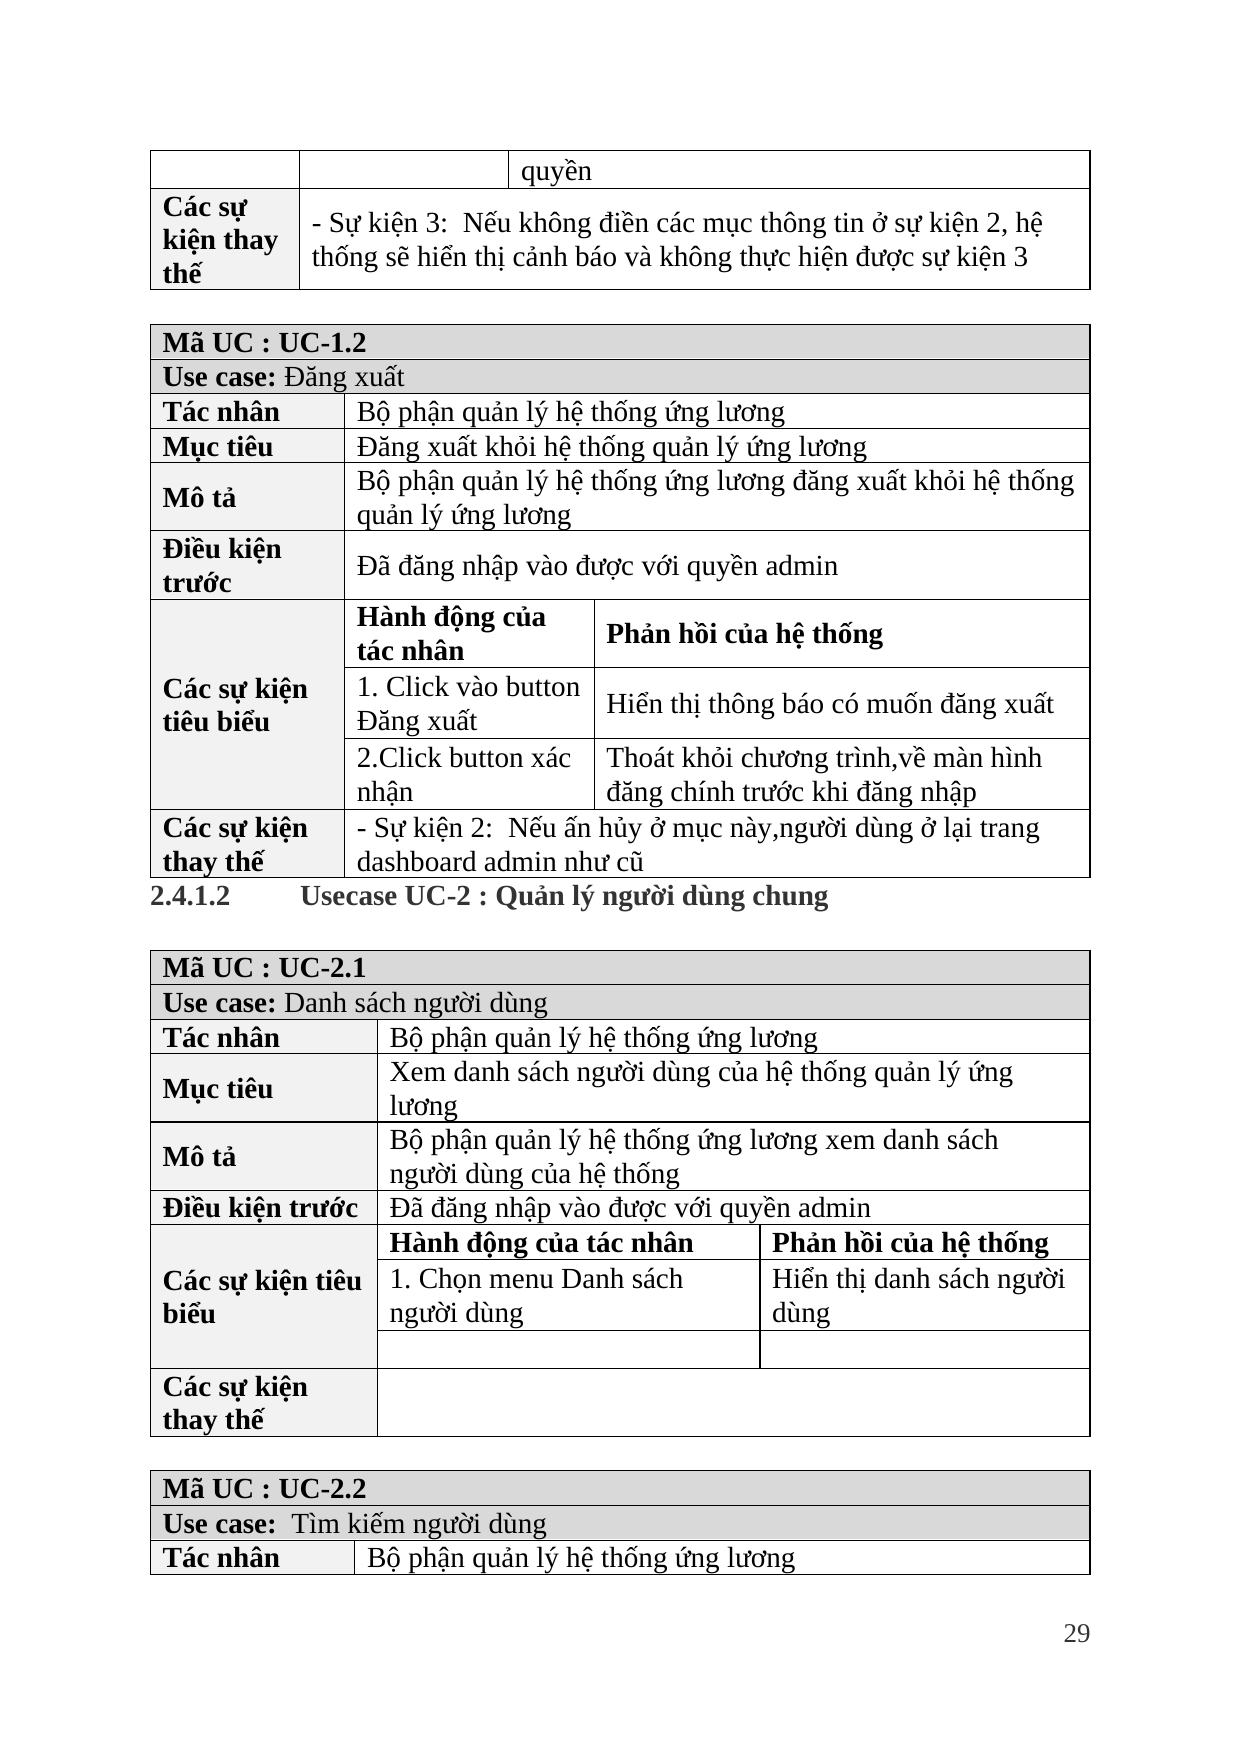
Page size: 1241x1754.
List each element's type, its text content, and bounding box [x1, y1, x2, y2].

subtitle Usecase UC-2 : Quản lý người dùng chung [150, 878, 1090, 912]
table_cell Các sự kiện tiêu biểu [151, 600, 344, 809]
table_cell Các sự kiện thay thế [151, 1369, 377, 1436]
table_cell Mục tiêu [151, 429, 344, 462]
table_header Mã UC : UC-2.2 [151, 1471, 1089, 1505]
table_cell Đã đăng nhập vào được với quyền admin [345, 531, 1089, 598]
table_cell Use case: Danh sách người dùng [151, 985, 1089, 1019]
table_cell Mô tả [151, 463, 344, 530]
table_cell Điều kiện trước [151, 1191, 377, 1224]
table_cell Hành động của tác nhân [345, 600, 594, 667]
table_cell 1. Chọn menu Danh sách người dùng [378, 1260, 759, 1330]
table_header Mã UC : UC-1.2 [151, 325, 1089, 358]
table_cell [300, 151, 508, 188]
table_cell - Sự kiện 2: Nếu ấn hủy ở mục này,người dùng ở lại trang dashboard admin như cũ [345, 810, 1089, 877]
table_cell Use case: Đăng xuất [151, 360, 1089, 393]
table_cell Phản hồi của hệ thống [761, 1225, 1089, 1259]
table_cell 2.Click button xác nhận [345, 739, 594, 809]
table_header Mã UC : UC-2.1 [151, 951, 1089, 984]
table_cell Đã đăng nhập vào được với quyền admin [378, 1191, 1089, 1224]
table_cell Đăng xuất khỏi hệ thống quản lý ứng lương [345, 429, 1089, 462]
table_cell Điều kiện trước [151, 531, 344, 598]
table_cell Các sự kiện tiêu biểu [151, 1225, 377, 1368]
table_cell Phản hồi của hệ thống [595, 600, 1089, 667]
table_cell Mô tả [151, 1123, 377, 1189]
table_cell Bộ phận quản lý hệ thống ứng lương [378, 1020, 1089, 1053]
table_cell Use case: Tìm kiếm người dùng [151, 1506, 1089, 1539]
table_cell [761, 1331, 1089, 1368]
table_cell Xem danh sách người dùng của hệ thống quản lý ứng lương [378, 1054, 1089, 1121]
table_cell Các sự kiện thay thế [151, 810, 344, 877]
table_cell Hiển thị thông báo có muốn đăng xuất [595, 668, 1089, 738]
table_cell Bộ phận quản lý hệ thống ứng lương [345, 394, 1089, 428]
table_cell Tác nhân [151, 394, 344, 428]
table_cell Bộ phận quản lý hệ thống ứng lương xem danh sách người dùng của hệ thống [378, 1123, 1089, 1189]
table_cell Hiển thị danh sách người dùng [761, 1260, 1089, 1330]
table_cell Bộ phận quản lý hệ thống ứng lương đăng xuất khỏi hệ thống quản lý ứng lương [345, 463, 1089, 530]
table_cell Tác nhân [151, 1541, 354, 1574]
table_cell Hành động của tác nhân [378, 1225, 759, 1259]
table_cell Mục tiêu [151, 1054, 377, 1121]
table_cell - Sự kiện 3: Nếu không điền các mục thông tin ở sự kiện 2, hệ thống sẽ hiển thị cảnh báo và không thực hiện được sự kiện 3 [300, 189, 1089, 289]
table_cell [378, 1331, 759, 1368]
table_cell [509, 151, 1089, 188]
table_cell Các sự kiện thay thế [151, 189, 299, 289]
table_cell 1. Click vào button Đăng xuất [345, 668, 594, 738]
table_cell Bộ phận quản lý hệ thống ứng lương [355, 1541, 1089, 1574]
table_cell Tác nhân [151, 1020, 377, 1053]
table_cell Thoát khỏi chương trình,về màn hình đăng chính trước khi đăng nhập [595, 739, 1089, 809]
table_cell [378, 1369, 1089, 1436]
